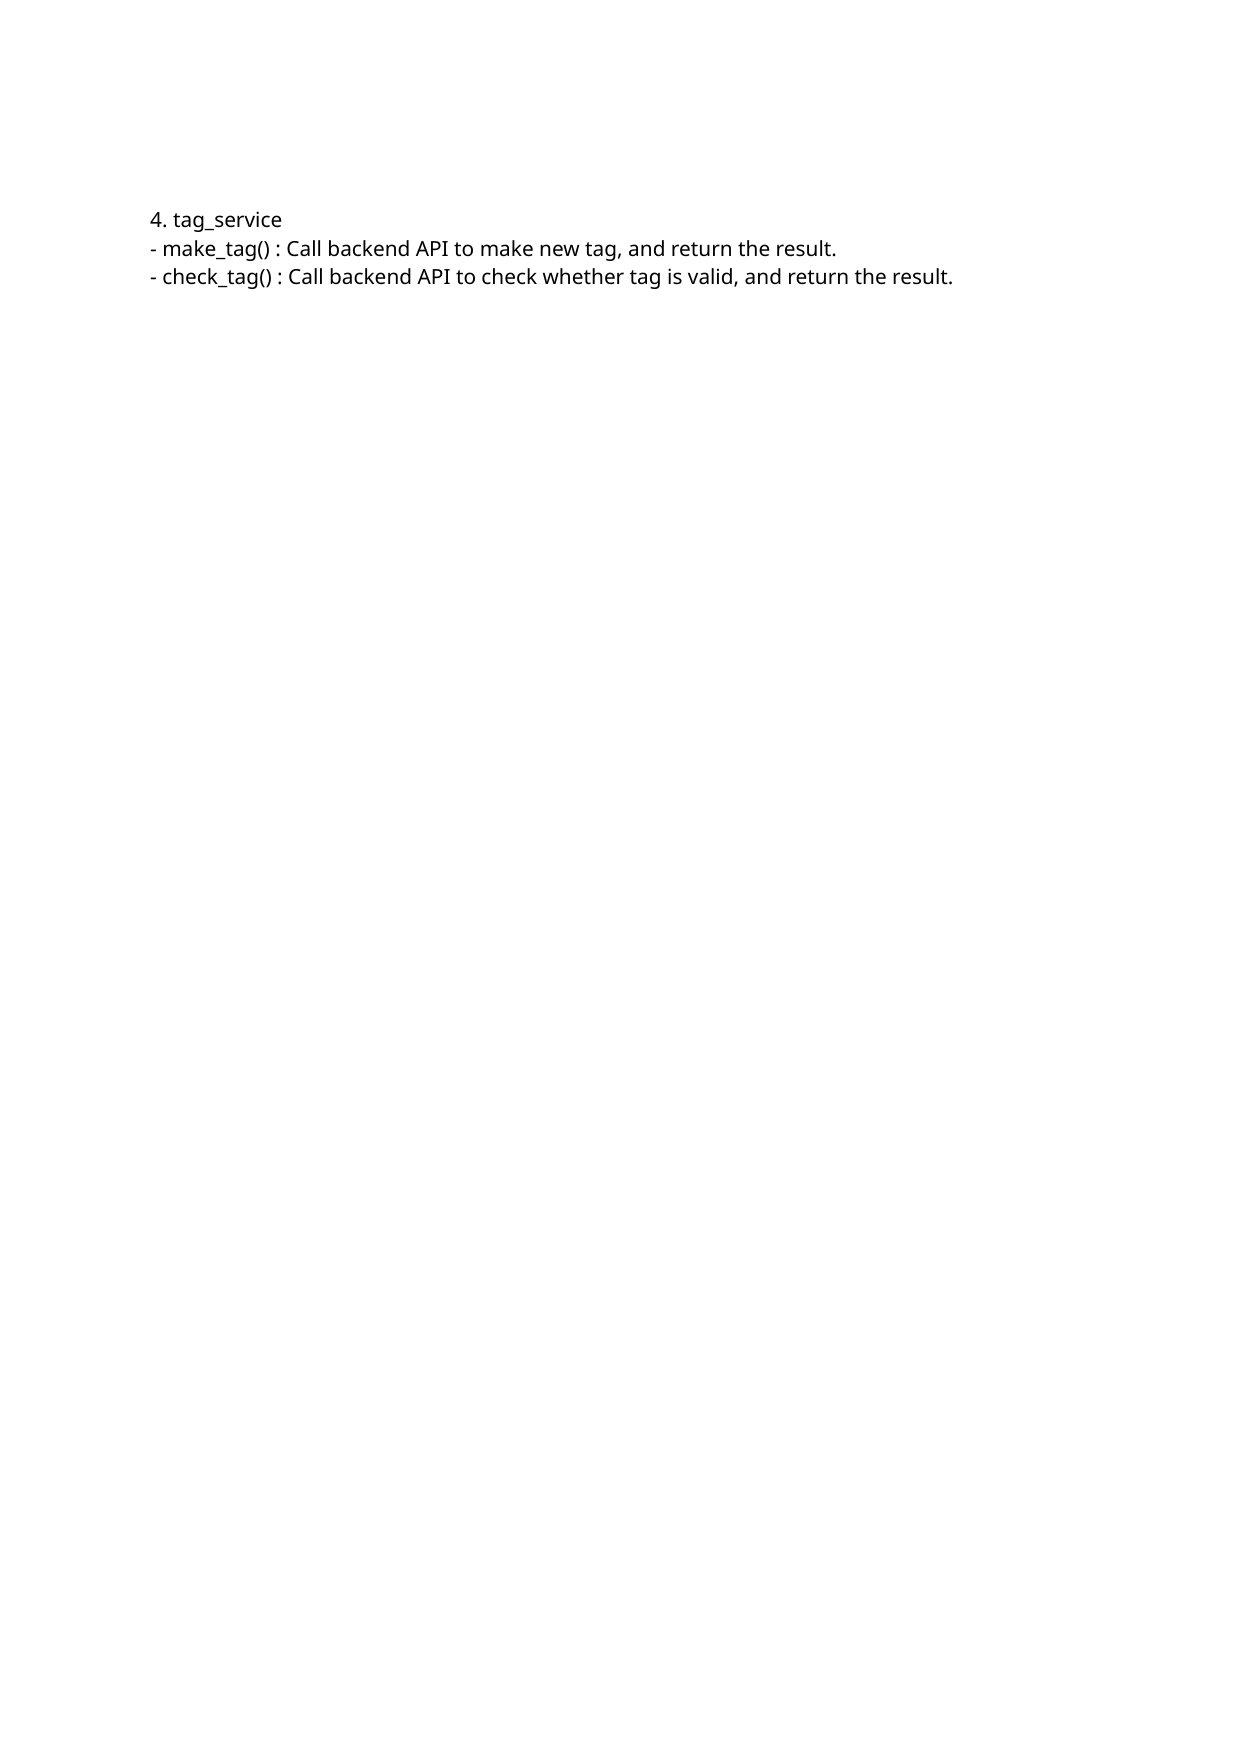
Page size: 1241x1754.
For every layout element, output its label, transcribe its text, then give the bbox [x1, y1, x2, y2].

text - make_tag() : Call backend API to make new tag, and return the result. [150, 234, 1090, 262]
text 4. tag_service [150, 206, 1090, 234]
text - check_tag() : Call backend API to check whether tag is valid, and return the result. [150, 262, 1090, 291]
